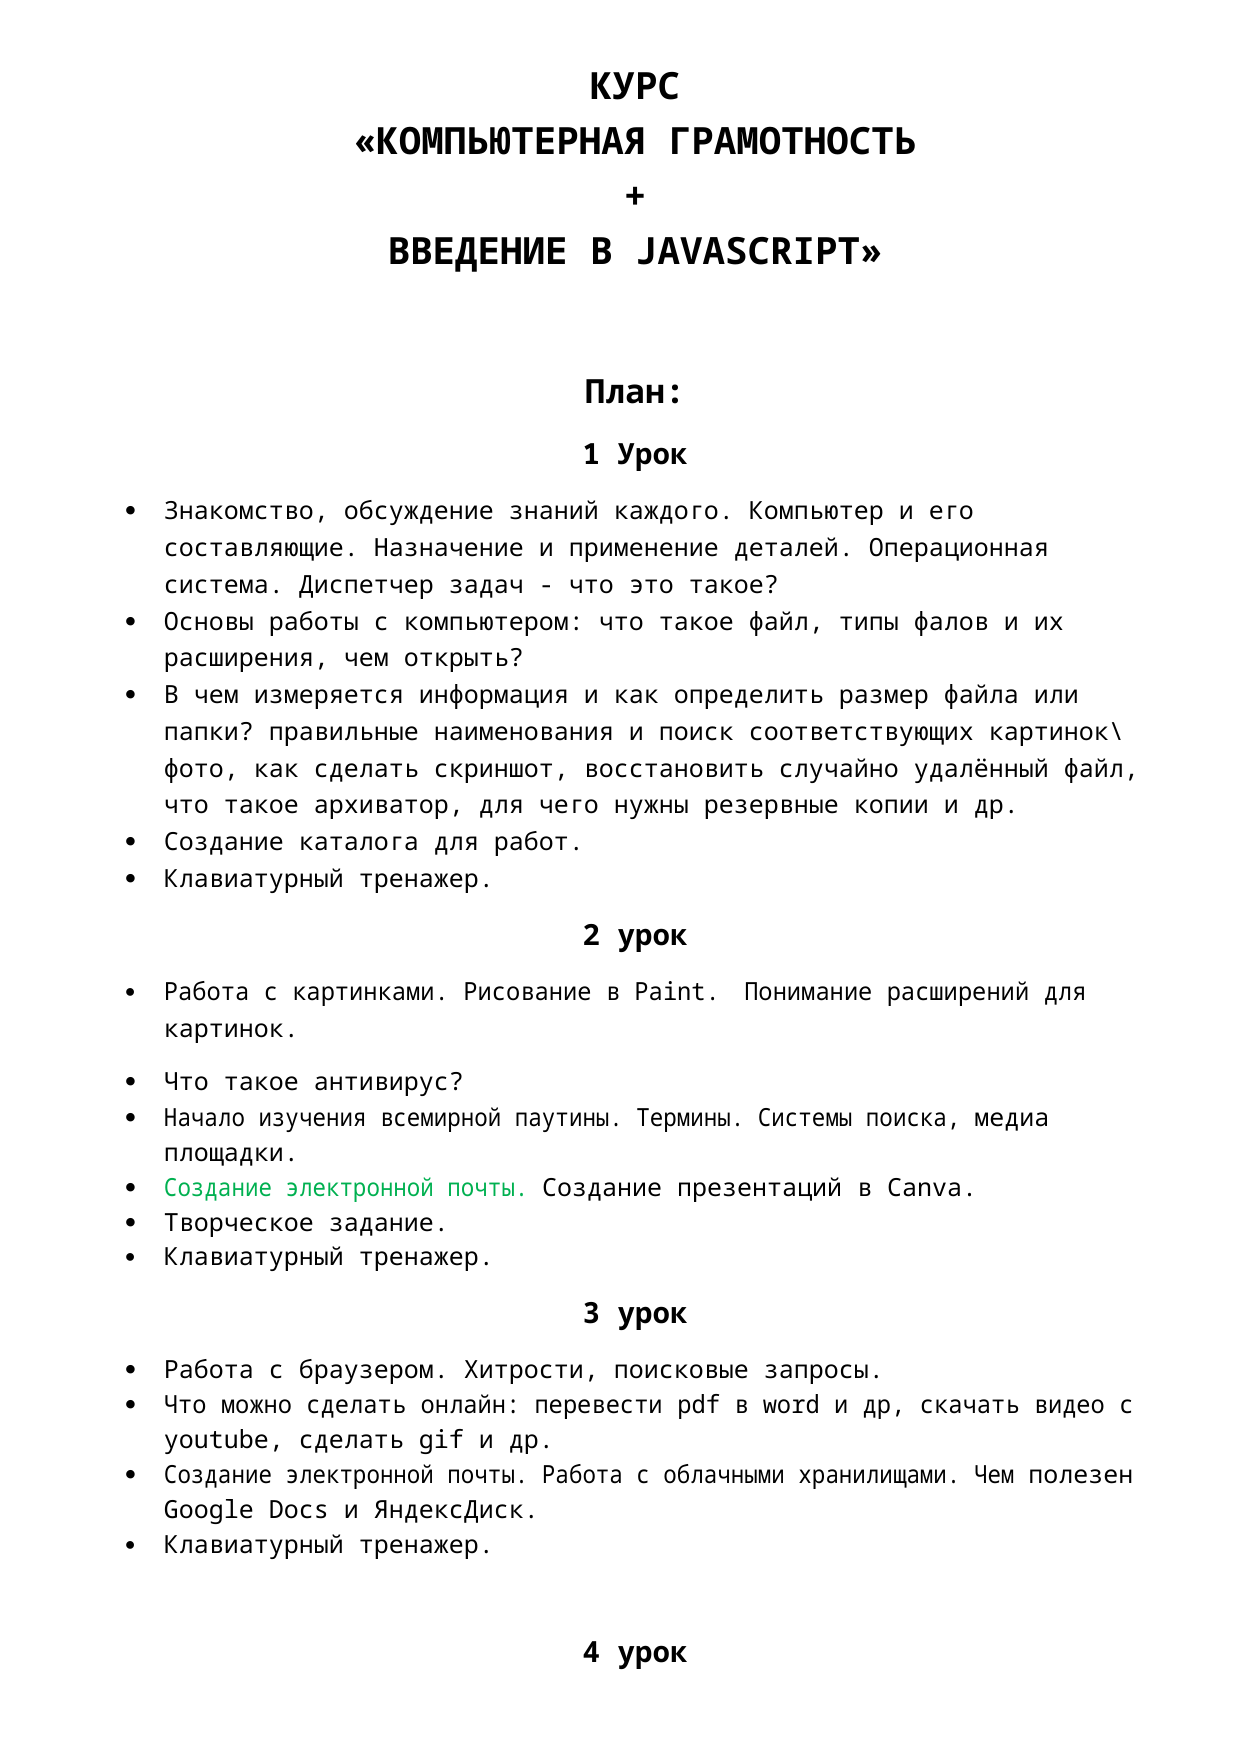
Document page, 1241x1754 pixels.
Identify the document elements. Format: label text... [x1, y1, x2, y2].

list Создание электронной почты. Работа с облачными хранилищами. Чем полезен Google Docs и ЯндексДиск. [126, 1457, 1160, 1526]
list Клавиатурный тренажер. [126, 1239, 1181, 1273]
text 1 Урок [89, 433, 1181, 473]
list Знакомство, обсуждение знаний каждого. Компьютер и его составляющие. Назначение и применение деталей. Операционная система. Диспетчер задач - что это такое? [126, 493, 1181, 601]
list Работа с браузером. Хитрости, поисковые запросы. [126, 1352, 1181, 1386]
text 3 урок [89, 1292, 1181, 1332]
text План: [89, 368, 1181, 413]
list Создание каталога для работ. [126, 824, 1181, 858]
list Что можно сделать онлайн: перевести pdf в word и др, скачать видео с youtube, сделать gif и др. [126, 1387, 1161, 1456]
list Начало изучения всемирной паутины. Термины. Системы поиска, медиа площадки. [126, 1099, 1105, 1168]
list Клавиатурный тренажер. [126, 861, 1181, 895]
list Основы работы с компьютером: что такое файл, типы фалов и их расширения, чем открыть? [126, 603, 1181, 674]
list Создание электронной почты. Создание презентаций в Canva. [126, 1169, 1181, 1203]
list Что такое антивирус? [126, 1064, 1181, 1098]
text 2 урок [89, 914, 1181, 954]
list В чем измеряется информация и как определить размер файла или папки? правильные наименования и поиск соответствующих картинок\фото, как сделать скриншот, восстановить случайно удалённый файл, что такое архиватор, для чего нужны резервные копии и др. [126, 677, 1181, 821]
text КУРС «КОМПЬЮТЕРНАЯ ГРАМОТНОСТЬ + ВВЕДЕНИЕ В JAVASCRIPT» [89, 59, 1181, 275]
list Работа с картинками. Рисование в Paint. Понимание расширений для картинок. [126, 974, 1181, 1044]
list Клавиатурный тренажер. [126, 1527, 1181, 1561]
text 4 урок [89, 1631, 1181, 1671]
list Творческое задание. [126, 1205, 1181, 1239]
